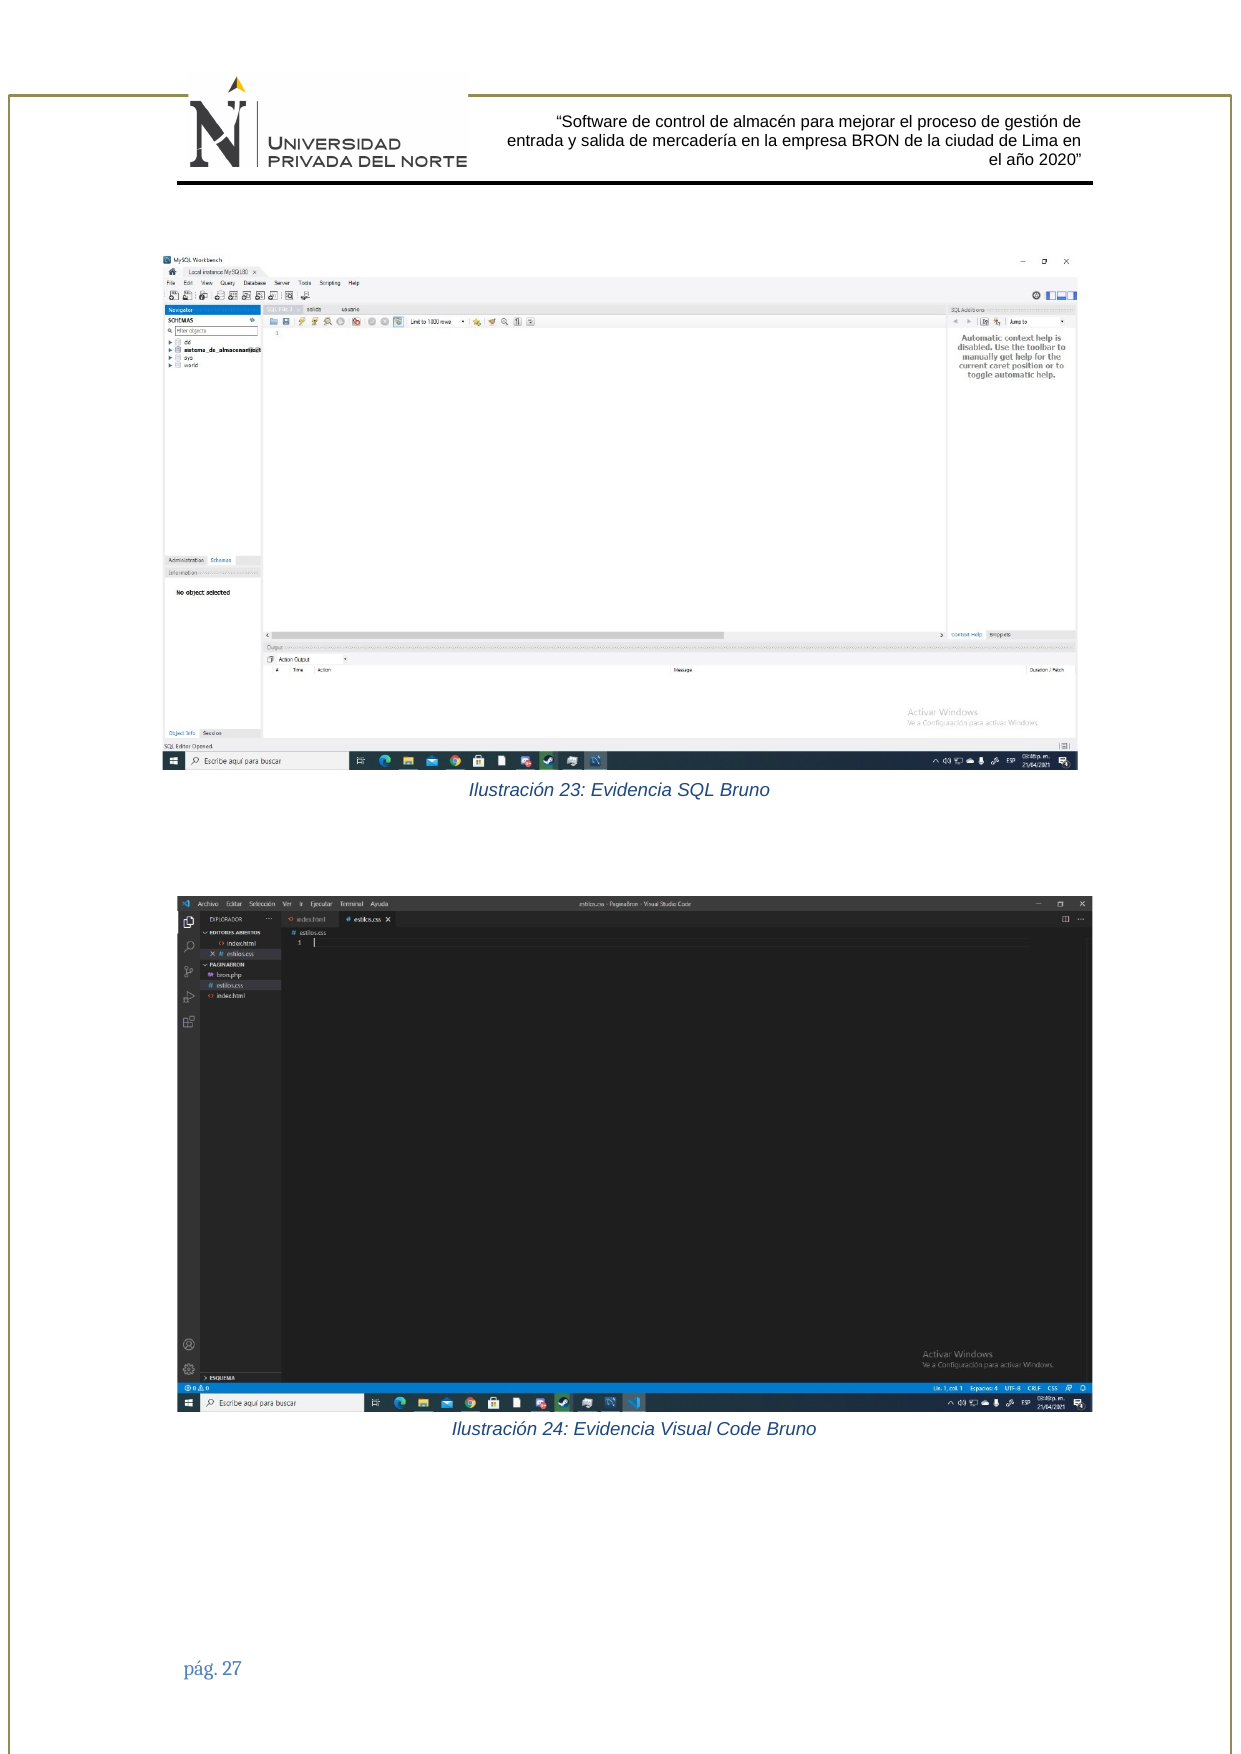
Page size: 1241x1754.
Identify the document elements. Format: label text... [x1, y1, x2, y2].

picture [188, 73, 469, 169]
picture [162, 254, 1078, 770]
text Ilustración 24: Evidencia Visual Code Bruno [177, 1418, 1092, 1439]
picture [177, 896, 1093, 1412]
